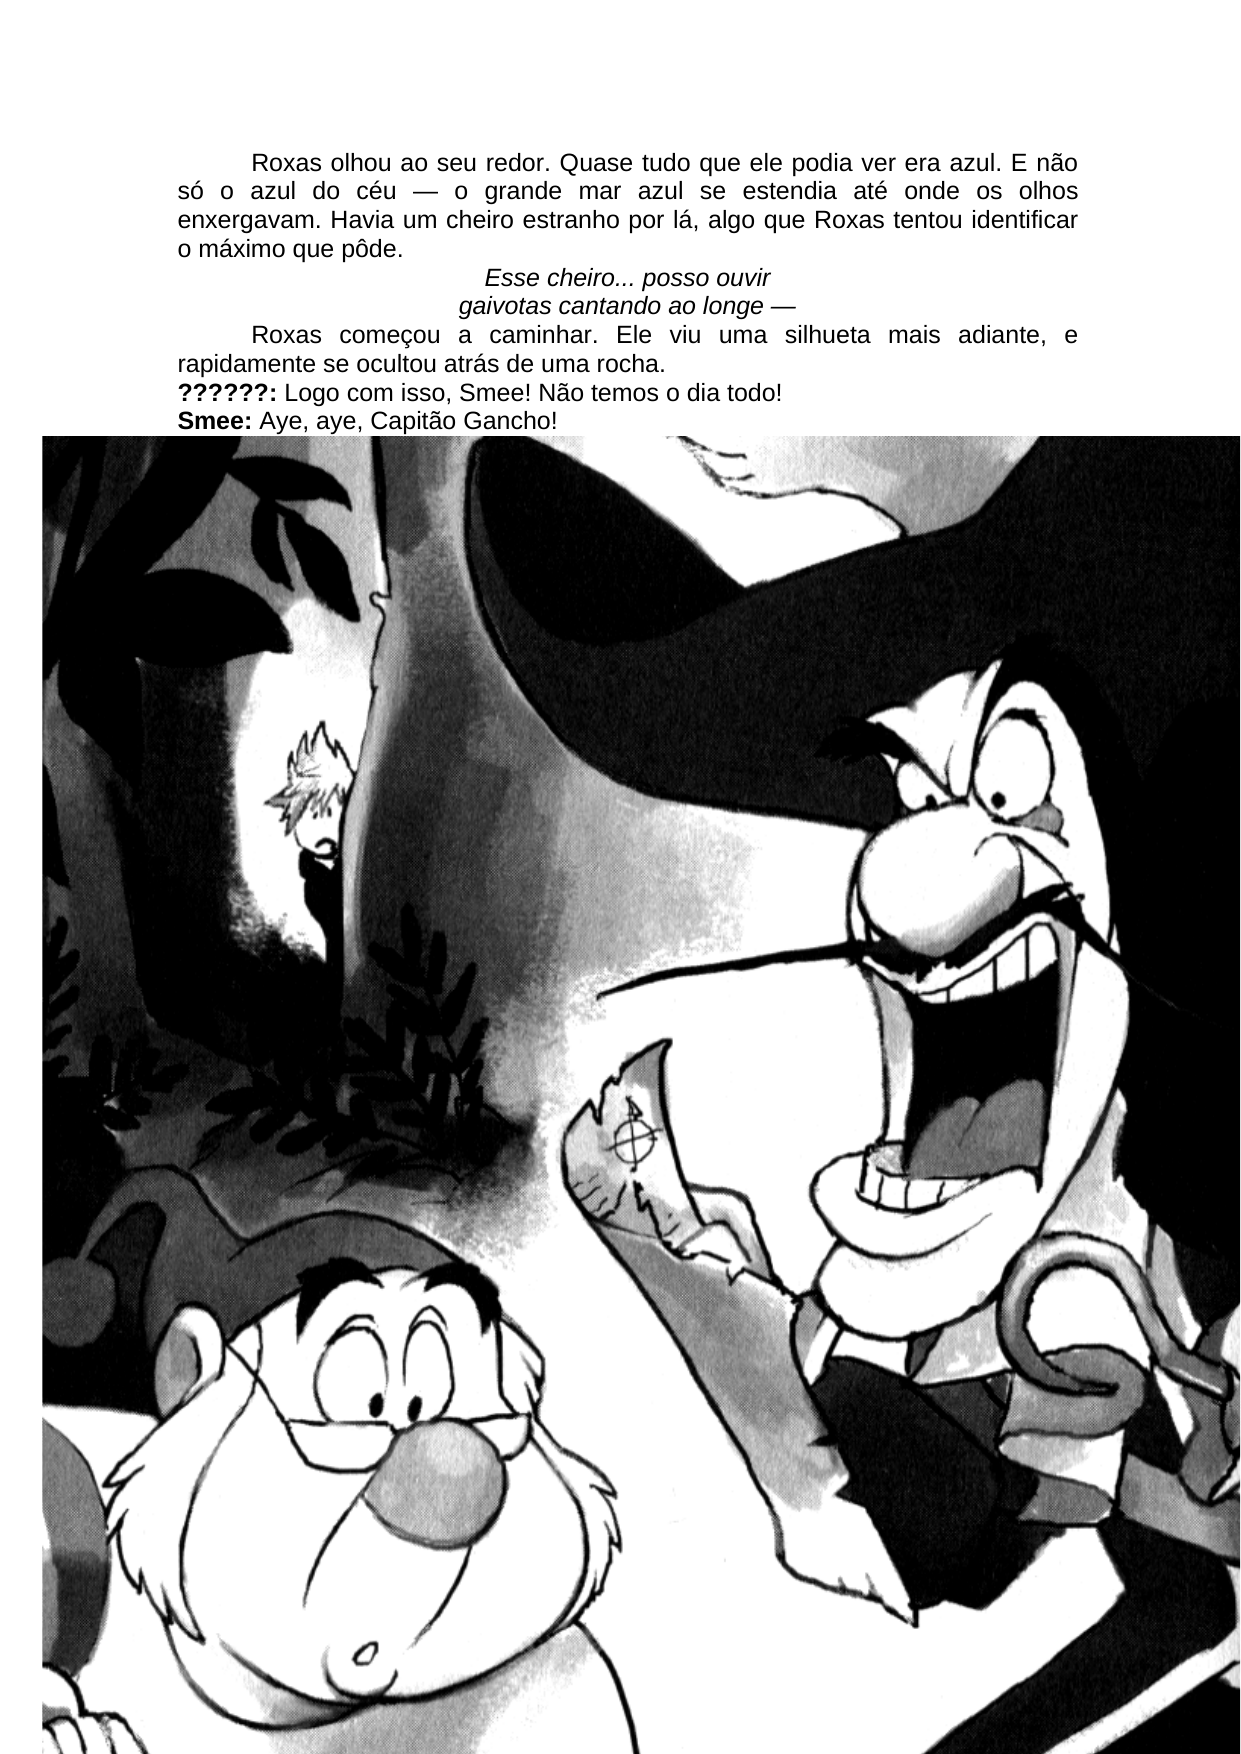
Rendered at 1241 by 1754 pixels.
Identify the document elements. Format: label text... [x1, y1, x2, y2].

text Roxas olhou ao seu redor. Quase tudo que ele podia ver era azul. E não só o azul do céu — o grande mar azul se estendia até onde os olhos enxergavam. Havia um cheiro estranho por lá, algo que Roxas tentou identificar o máximo que pôde. [177, 148, 1080, 263]
picture [42, 436, 1241, 1754]
text gaivotas cantando ao longe — [177, 291, 1080, 320]
text ??????: Logo com isso, Smee! Não temos o dia todo! [177, 378, 1080, 406]
text Roxas começou a caminhar. Ele viu uma silhueta mais adiante, e rapidamente se ocultou atrás de uma rocha. [177, 320, 1080, 378]
text Smee: Aye, aye, Capitão Gancho! [177, 406, 1080, 435]
text Esse cheiro... posso ouvir [177, 263, 1080, 291]
